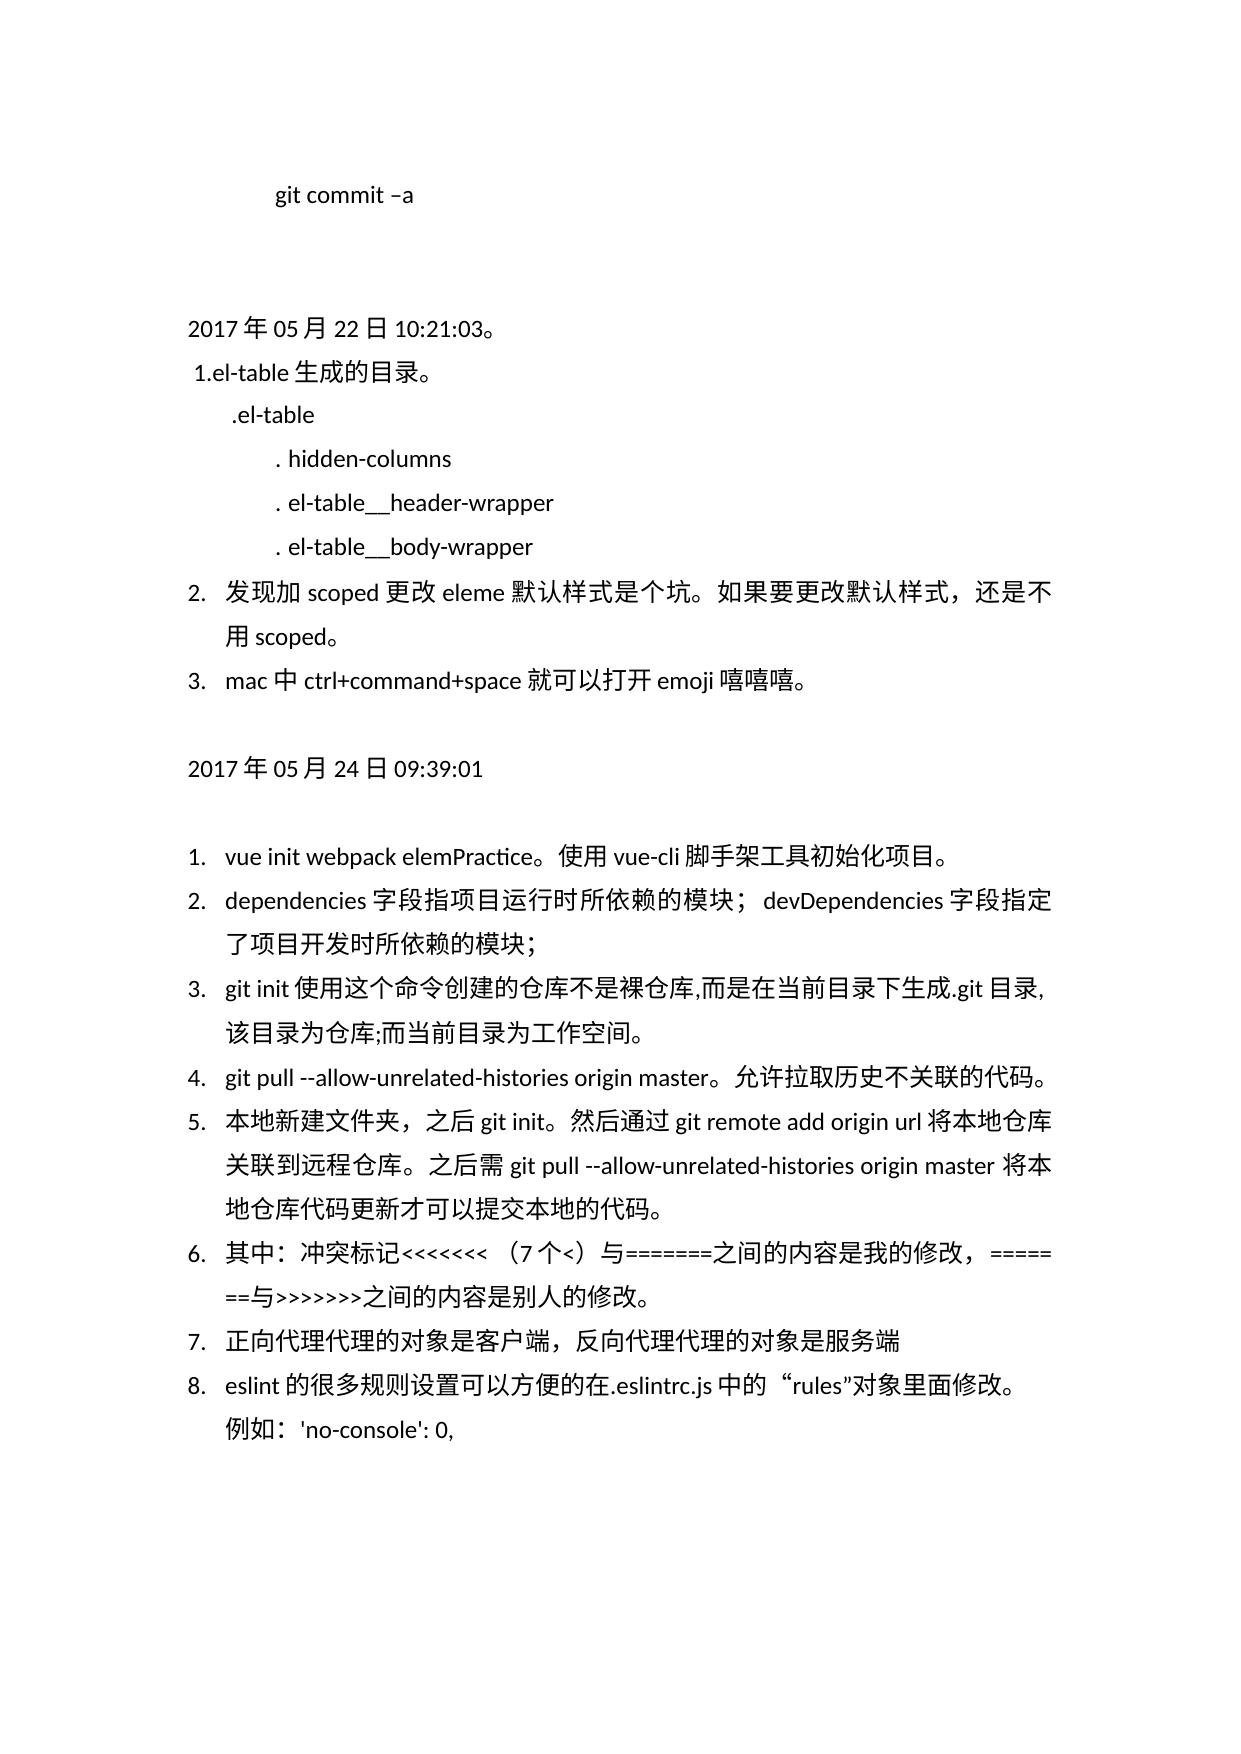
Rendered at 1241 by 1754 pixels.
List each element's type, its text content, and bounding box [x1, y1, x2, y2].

list 本地新建文件夹，之后git init。然后通过git remote add origin url将本地仓库关联到远程仓库。之后需git pull --allow-unrelated-histories origin master 将本地仓库代码更新才可以提交本地的代码。 [187, 1097, 1053, 1229]
text 2017年05月22日10:21:03。 [187, 304, 1053, 348]
list . el-table__body-wrapper [225, 524, 1053, 568]
list . hidden-columns [225, 436, 1053, 480]
text 1.el-table生成的目录。 [187, 348, 1053, 392]
list 其中：冲突标记<<<<<<< （7个<）与=======之间的内容是我的修改，=======与>>>>>>>之间的内容是别人的修改。 [187, 1229, 1053, 1318]
text 2017年05月24日09:39:01 [187, 745, 1053, 789]
list dependencies字段指项目运行时所依赖的模块；devDependencies字段指定了项目开发时所依赖的模块； [187, 877, 1053, 965]
list eslint的很多规则设置可以方便的在.eslintrc.js中的“rules”对象里面修改。 [187, 1362, 1053, 1406]
list git commit –a [225, 172, 1053, 216]
list mac 中 ctrl+command+space就可以打开emoji嘻嘻嘻。 [187, 657, 1053, 701]
list 正向代理代理的对象是客户端，反向代理代理的对象是服务端 [187, 1318, 1053, 1362]
text .el-table [187, 392, 1053, 436]
list vue init webpack elemPractice。使用vue-cli脚手架工具初始化项目。 [187, 833, 1053, 877]
list git init使用这个命令创建的仓库不是裸仓库,而是在当前目录下生成.git目录,该目录为仓库;而当前目录为工作空间。 [187, 965, 1053, 1053]
list git pull --allow-unrelated-histories origin master。允许拉取历史不关联的代码。 [187, 1053, 1053, 1097]
list 发现加scoped更改eleme默认样式是个坑。如果要更改默认样式，还是不用scoped。 [187, 568, 1053, 657]
list 例如：'no-console': 0, [225, 1406, 1053, 1450]
list . el-table__header-wrapper [225, 480, 1053, 524]
